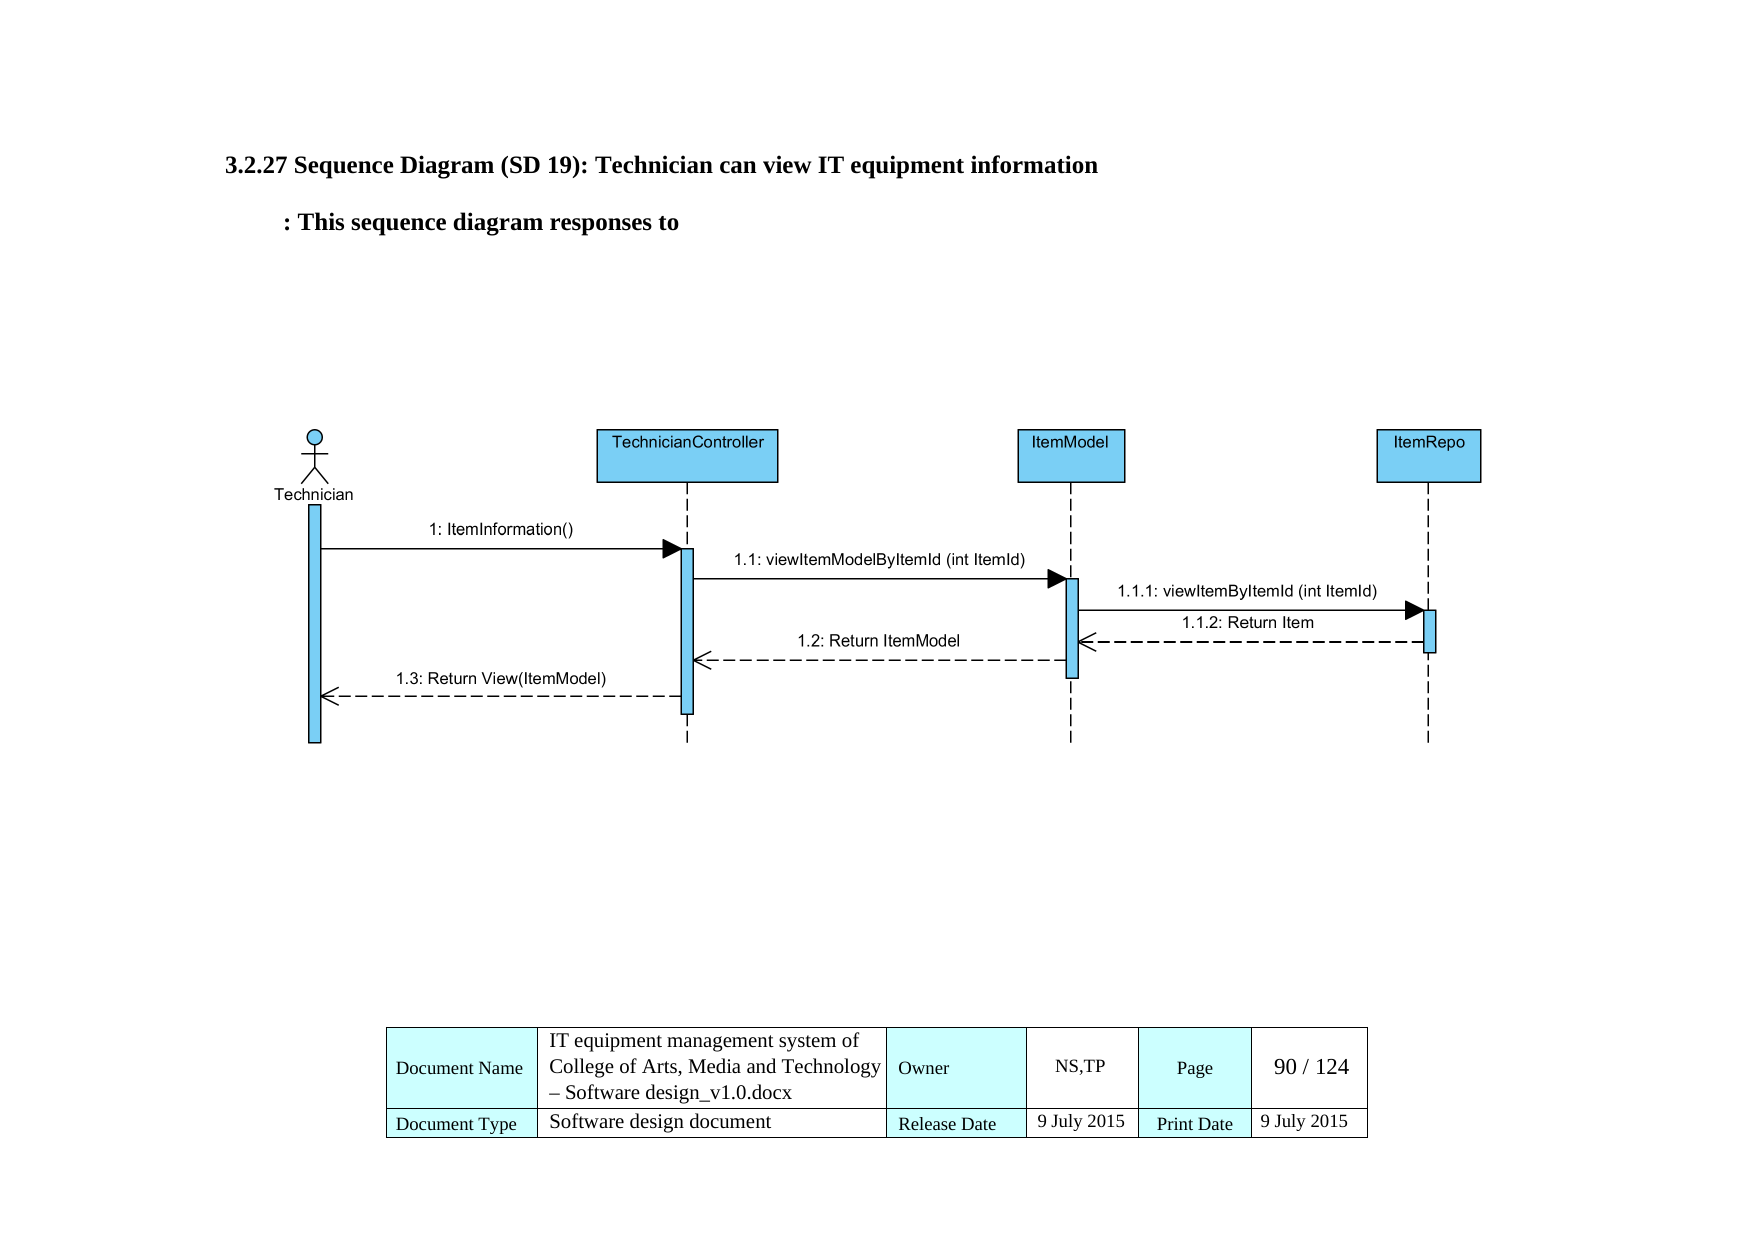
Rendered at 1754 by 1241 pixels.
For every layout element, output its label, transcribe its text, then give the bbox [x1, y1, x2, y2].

text : This sequence diagram responses to [225, 207, 1604, 236]
text 3.2.27 Sequence Diagram (SD 19): Technician can view IT equipment information [150, 150, 1604, 179]
picture [266, 426, 1488, 750]
